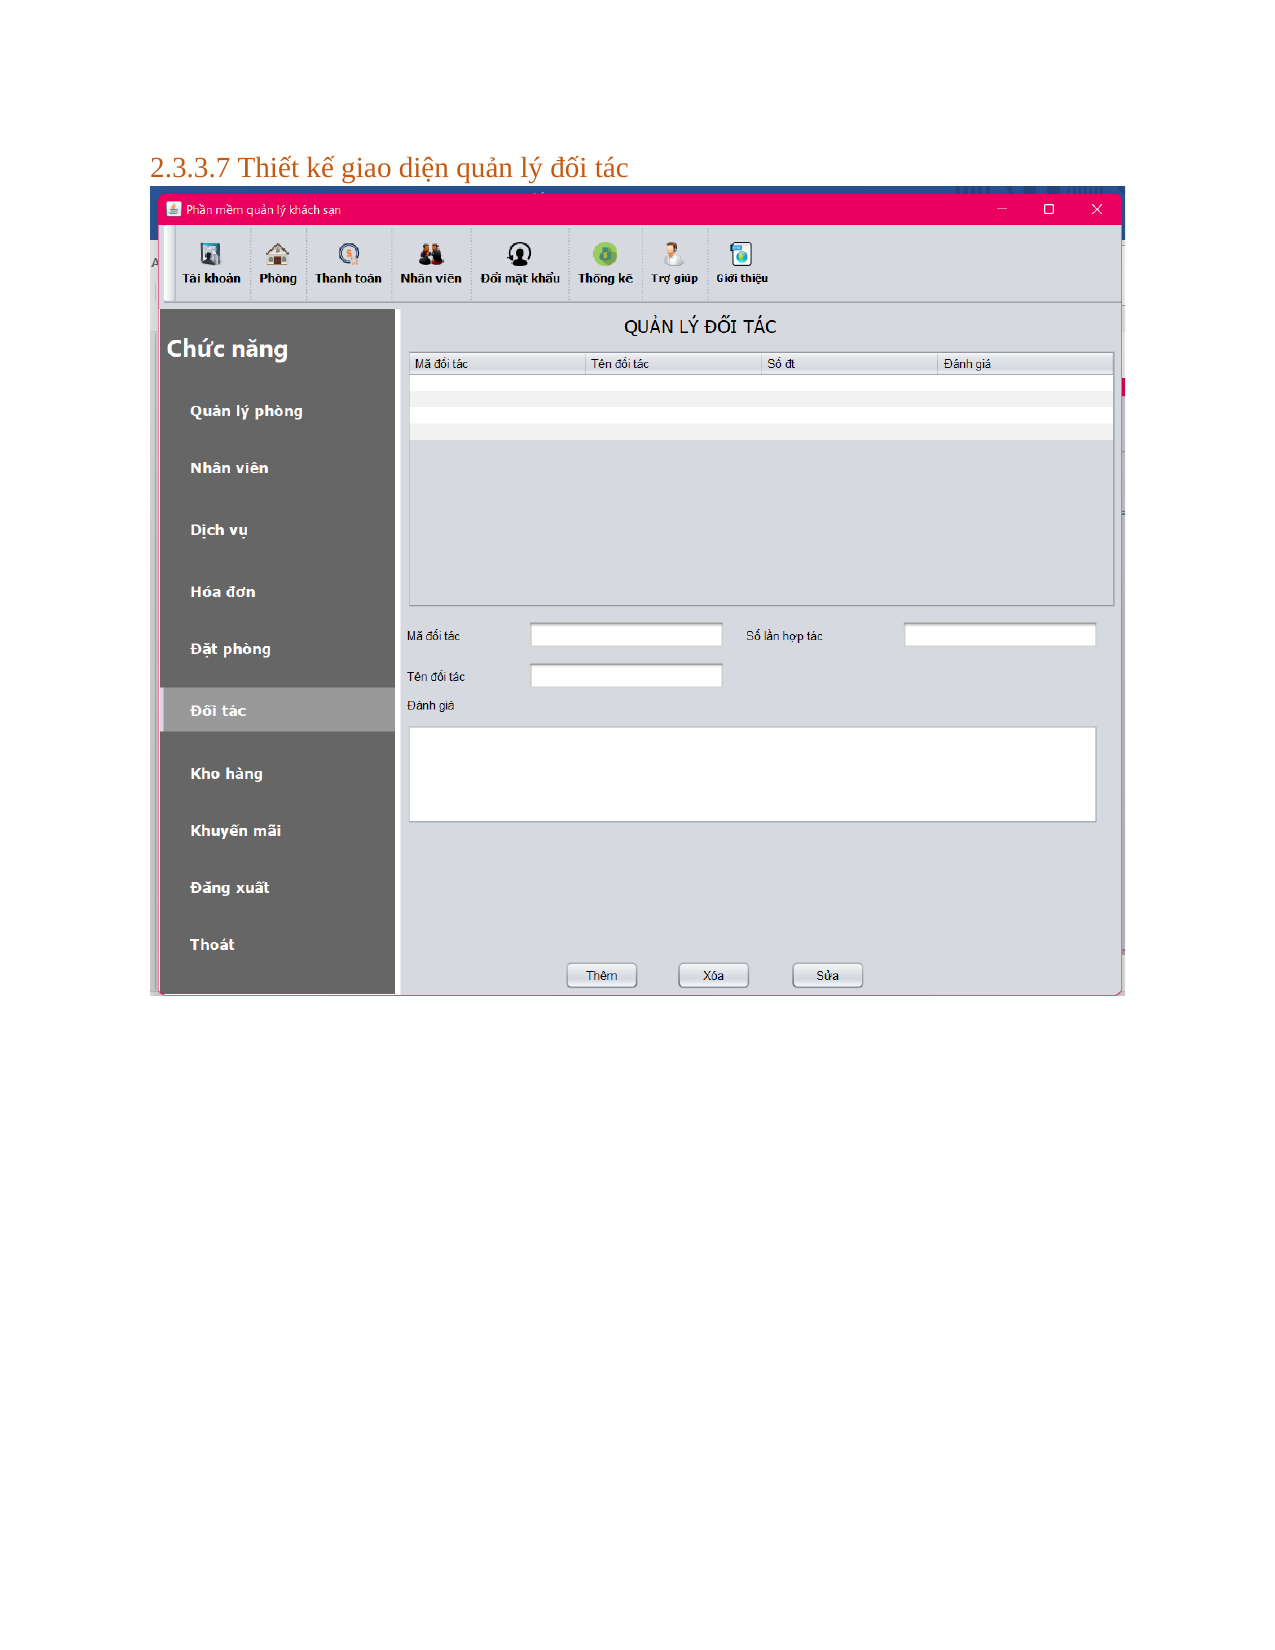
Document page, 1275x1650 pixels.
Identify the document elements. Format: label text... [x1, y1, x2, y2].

picture [150, 186, 1125, 996]
subtitle 2.3.3.7 Thiết kế giao diện quản lý đối tác [150, 150, 1125, 183]
